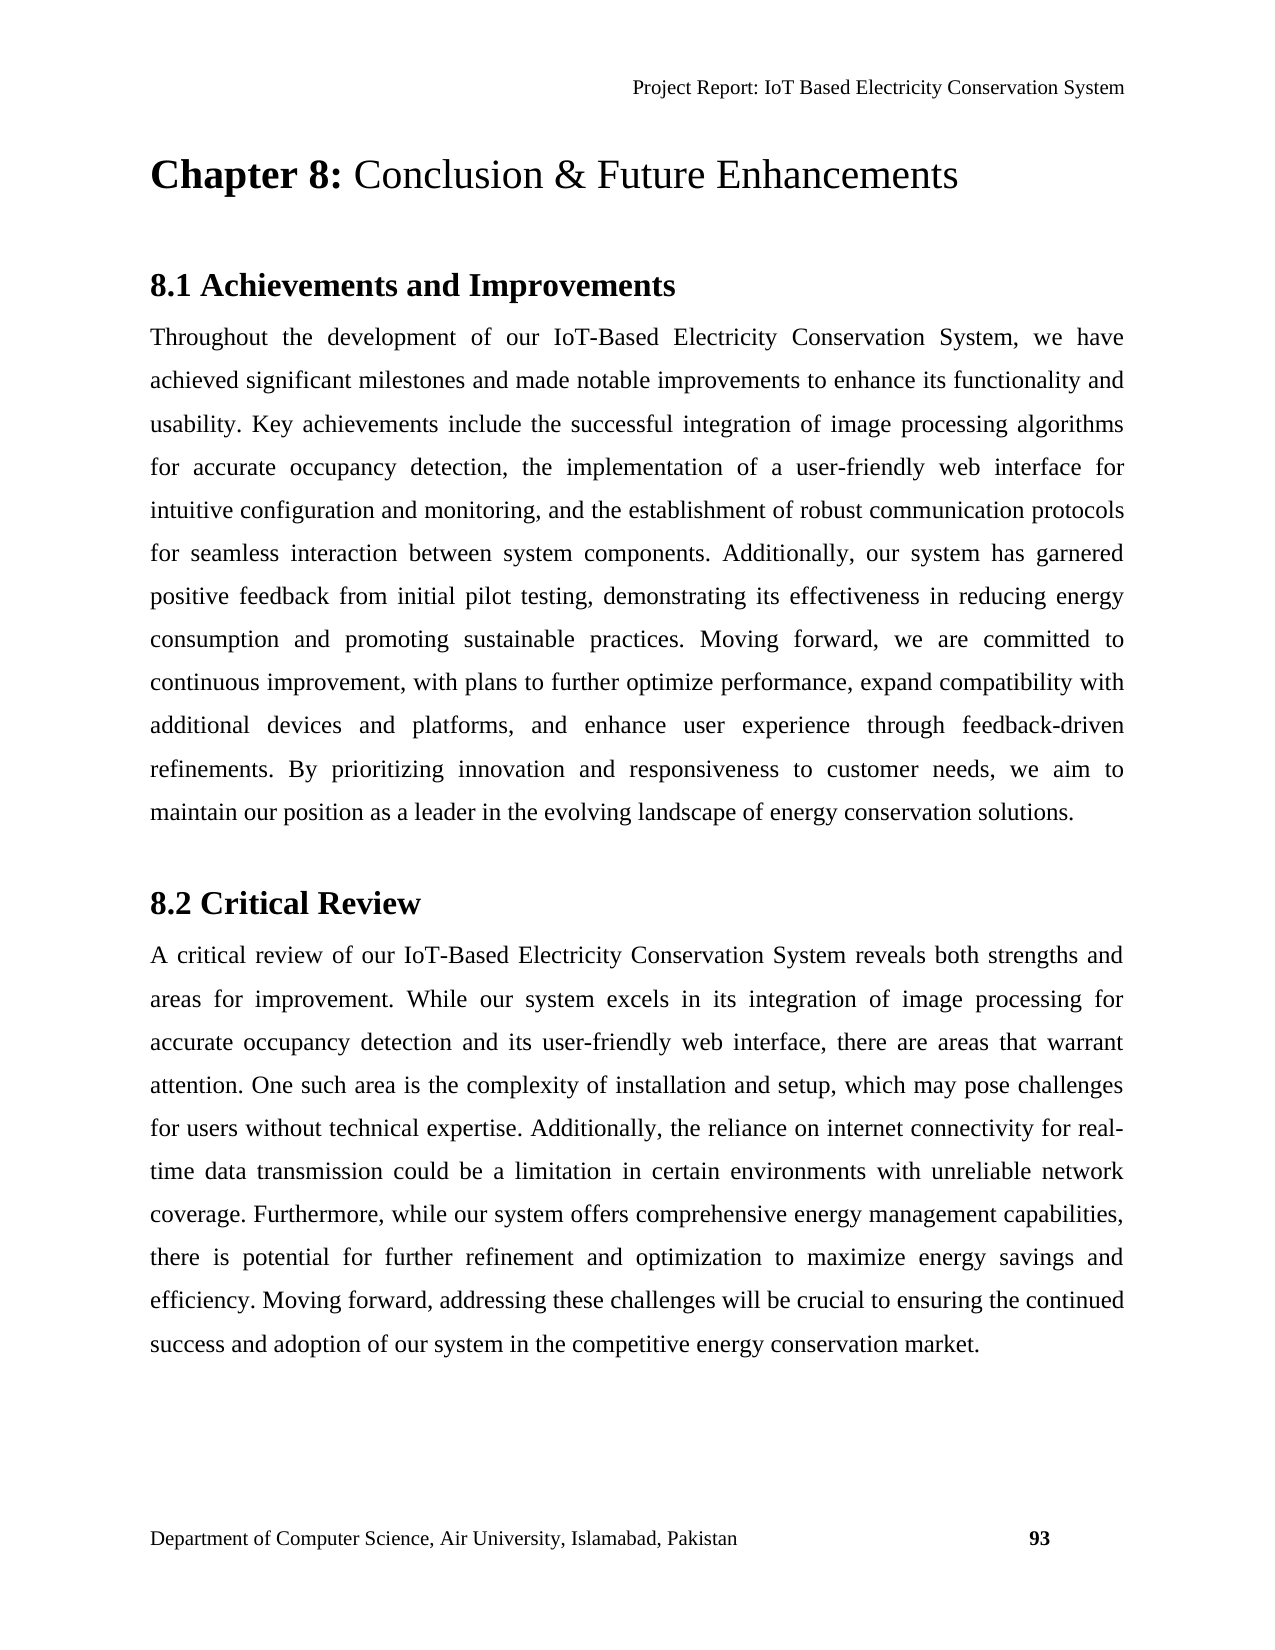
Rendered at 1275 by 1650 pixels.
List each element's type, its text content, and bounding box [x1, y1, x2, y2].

text A critical review of our IoT-Based Electricity Conservation System reveals both strengths and areas for improvement. While our system excels in its integration of image processing for accurate occupancy detection and its user-friendly web interface, there are areas that warrant attention. One such area is the complexity of installation and setup, which may pose challenges for users without technical expertise. Additionally, the reliance on internet connectivity for real-time data transmission could be a limitation in certain environments with unreliable network coverage. Furthermore, while our system offers comprehensive energy management capabilities, there is potential for further refinement and optimization to maximize energy savings and efficiency. Moving forward, addressing these challenges will be crucial to ensuring the continued success and adoption of our system in the competitive energy conservation market. [150, 941, 1125, 1357]
subtitle 8.2 Critical Review [150, 883, 1125, 921]
text Chapter 8: Conclusion & Future Enhancements [150, 150, 1125, 198]
subtitle 8.1 Achievements and Improvements [150, 265, 1125, 303]
text Throughout the development of our IoT-Based Electricity Conservation System, we have achieved significant milestones and made notable improvements to enhance its functionality and usability. Key achievements include the successful integration of image processing algorithms for accurate occupancy detection, the implementation of a user-friendly web interface for intuitive configuration and monitoring, and the establishment of robust communication protocols for seamless interaction between system components. Additionally, our system has garnered positive feedback from initial pilot testing, demonstrating its effectiveness in reducing energy consumption and promoting sustainable practices. Moving forward, we are committed to continuous improvement, with plans to further optimize performance, expand compatibility with additional devices and platforms, and enhance user experience through feedback-driven refinements. By prioritizing innovation and responsiveness to customer needs, we aim to maintain our position as a leader in the evolving landscape of energy conservation solutions. [150, 322, 1125, 826]
